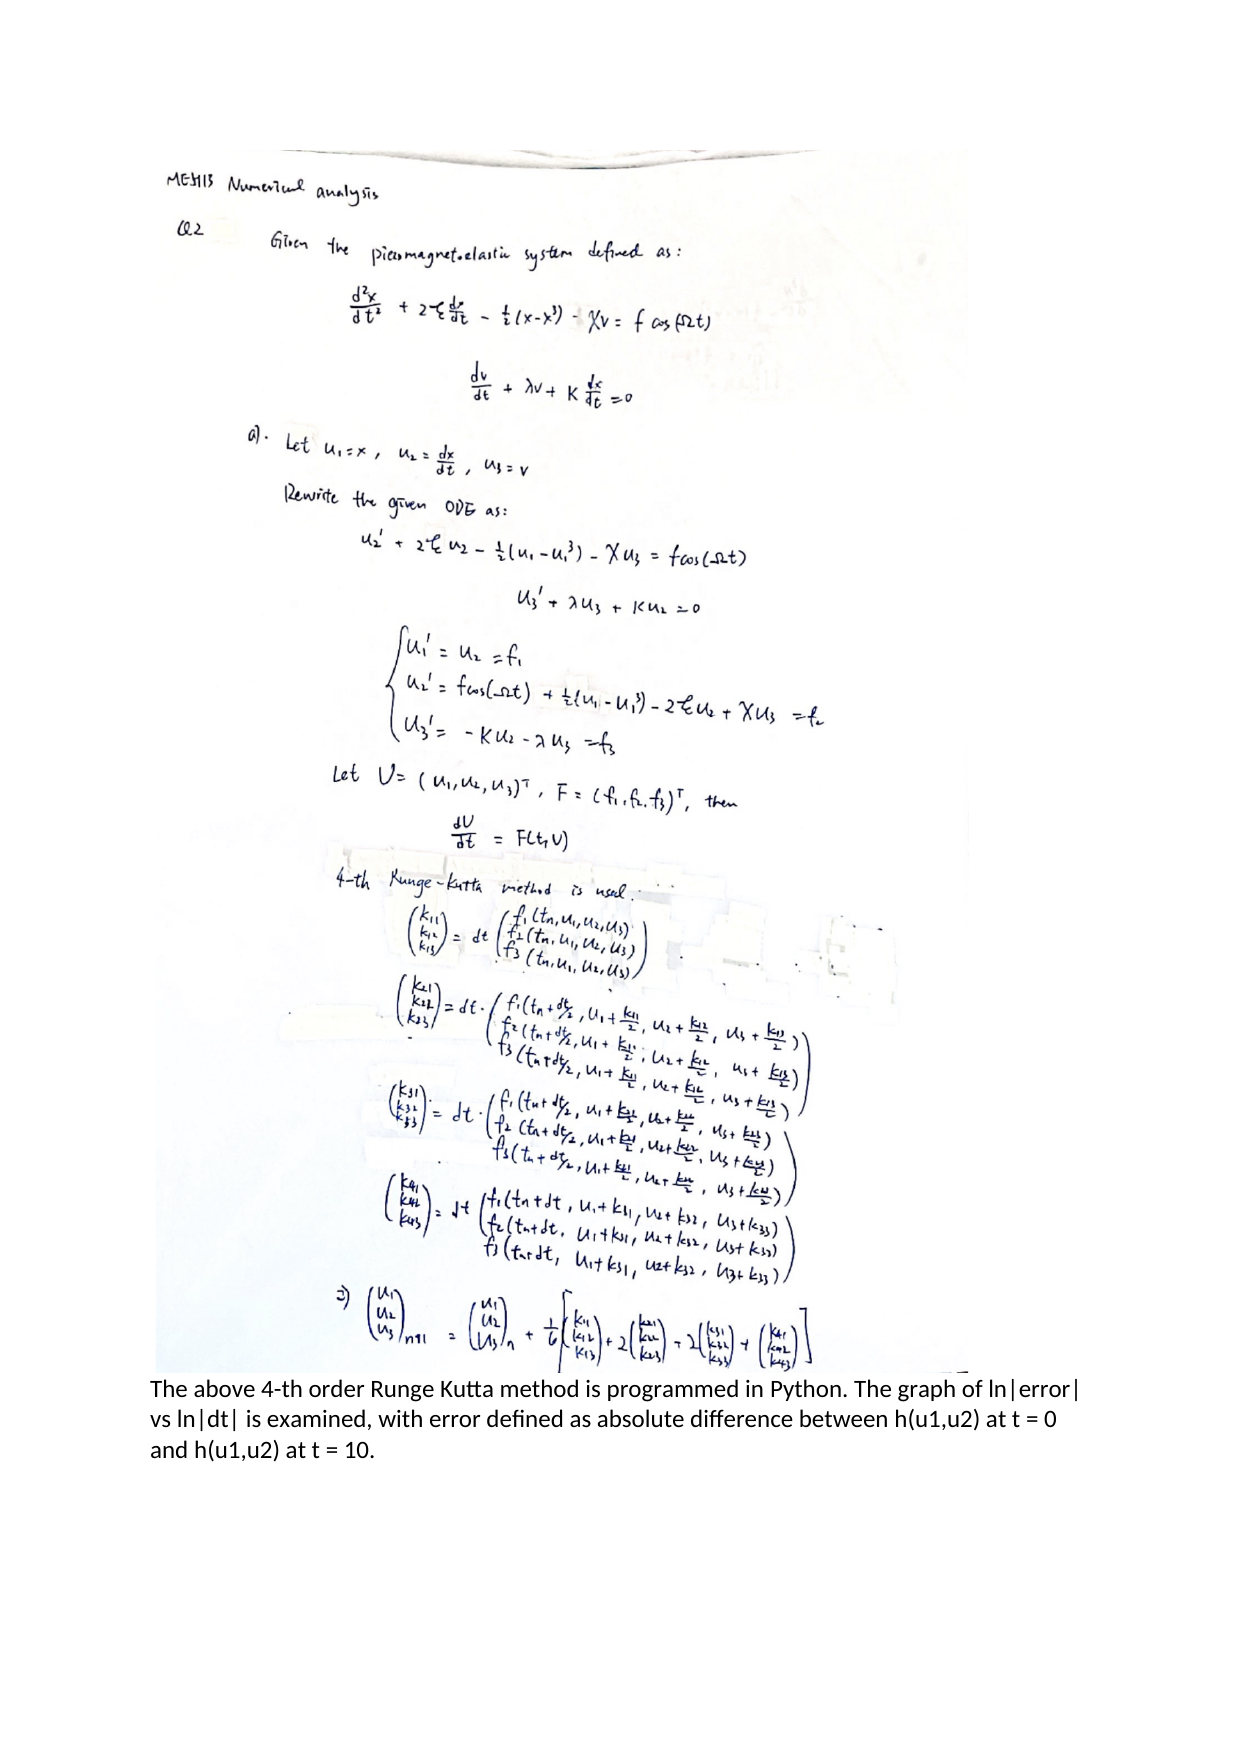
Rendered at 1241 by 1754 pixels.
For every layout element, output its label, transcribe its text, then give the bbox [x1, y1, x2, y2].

text The above 4-th order Runge Kutta method is programmed in Python. The graph of ln|error| vs ln|dt| is examined, with error defined as absolute difference between h(u1,u2) at t = 0 and h(u1,u2) at t = 10. [150, 1373, 1090, 1464]
picture [155, 150, 969, 1373]
